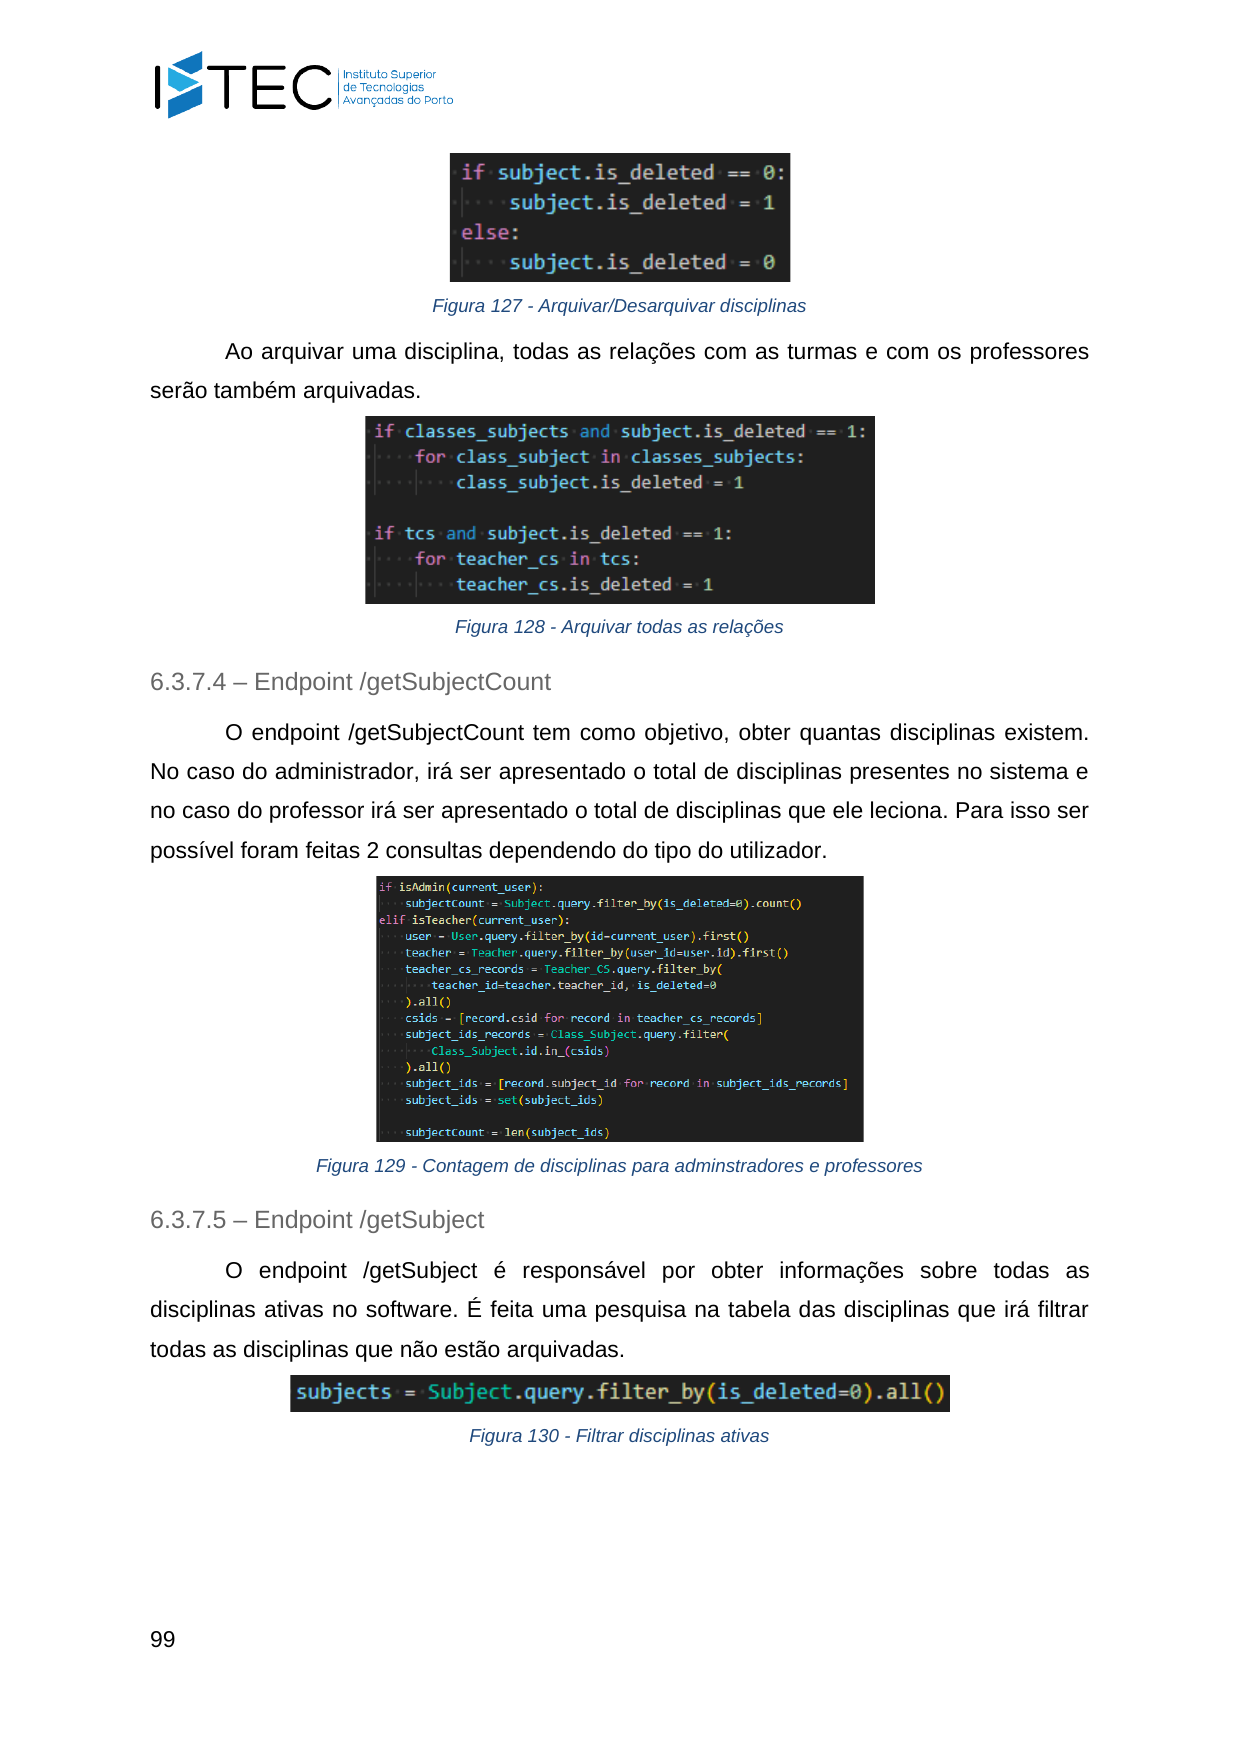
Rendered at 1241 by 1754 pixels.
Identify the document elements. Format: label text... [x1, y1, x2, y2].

text O endpoint /getSubjectCount tem como objetivo, obter quantas disciplinas existem. No caso do administrador, irá ser apresentado o total de disciplinas presentes no sistema e no caso do professor irá ser apresentado o total de disciplinas que ele leciona. Para isso ser possível foram feitas 2 consultas dependendo do tipo do utilizador. [150, 718, 1090, 863]
subtitle 6.3.7.5 – Endpoint /getSubject [150, 1206, 1090, 1234]
picture [376, 876, 864, 1142]
subtitle 6.3.7.4 – Endpoint /getSubjectCount [150, 667, 1090, 696]
text Figura 128 - Arquivar todas as relações [150, 616, 1090, 638]
text O endpoint /getSubject é responsável por obter informações sobre todas as disciplinas ativas no software. É feita uma pesquisa na tabela das disciplinas que irá filtrar todas as disciplinas que não estão arquivadas. [150, 1257, 1090, 1362]
picture [365, 416, 875, 604]
text Figura 130 - Filtrar disciplinas ativas [150, 1424, 1090, 1446]
text Figura 129 - Contagem de disciplinas para adminstradores e professores [150, 1155, 1090, 1176]
picture [150, 51, 454, 129]
picture [449, 153, 791, 282]
text Ao arquivar uma disciplina, todas as relações com as turmas e com os professores serão também arquivadas. [150, 338, 1090, 403]
picture [290, 1375, 950, 1412]
text Figura 127 - Arquivar/Desarquivar disciplinas [150, 295, 1090, 317]
